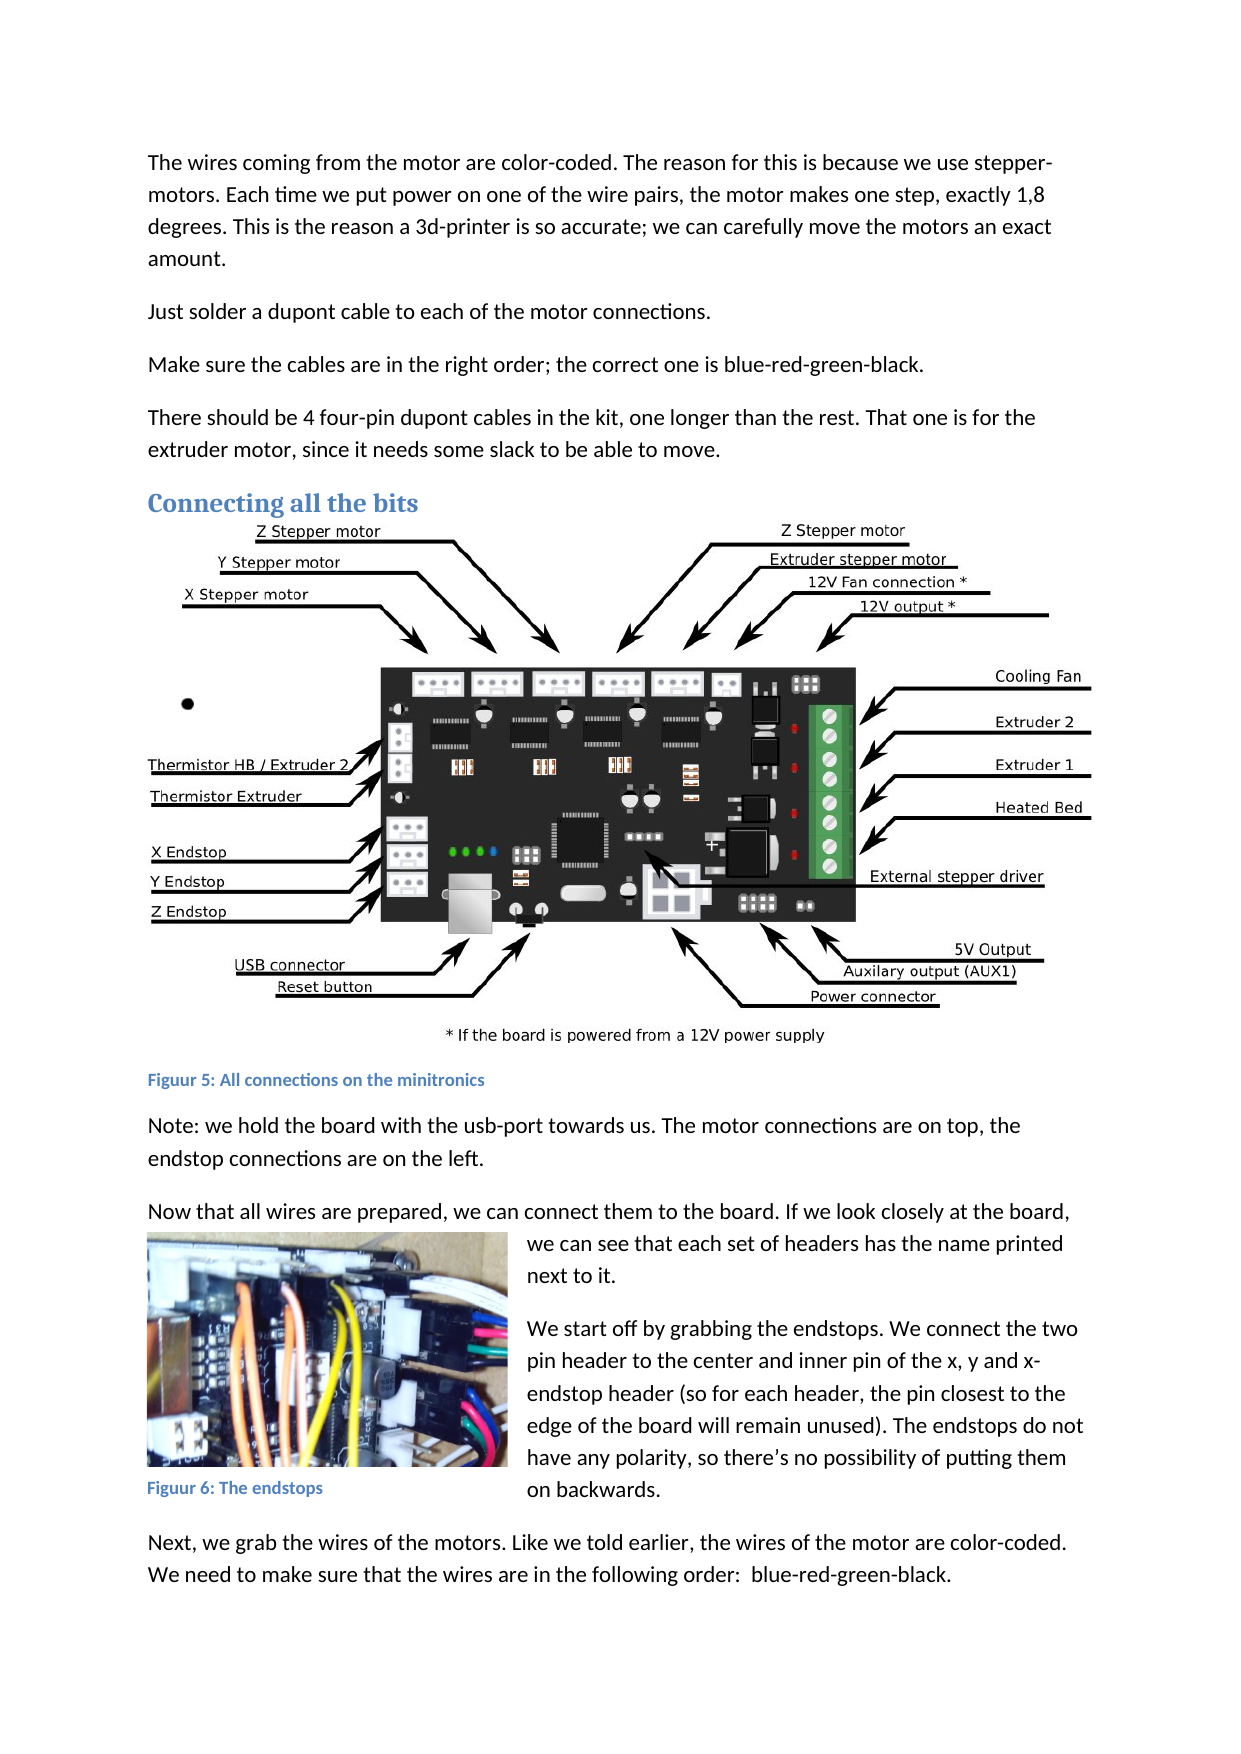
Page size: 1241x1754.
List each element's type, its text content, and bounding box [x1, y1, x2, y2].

picture [147, 524, 1092, 1043]
picture [146, 1232, 508, 1467]
subtitle Connecting all the bits [148, 488, 1093, 519]
text There should be 4 four-pin dupont cables in the kit, one longer than the rest. That one is for the extruder motor, since it needs some slack to be able to move. [148, 403, 1093, 463]
text Next, we grab the wires of the motors. Like we told earlier, the wires of the motor are color-coded. We need to make sure that the wires are in the following order: blue-red-green-black. [148, 1528, 1093, 1588]
text Just solder a dupont cable to each of the motor connections. [148, 297, 1093, 325]
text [148, 148, 1093, 272]
text Note: we hold the board with the usb-port towards us. The motor connections are on top, the endstop connections are on the left. [148, 1112, 1093, 1172]
text Figuur 5: All connections on the minitronics [148, 1068, 1093, 1091]
text Make sure the cables are in the right order; the correct one is blue-red-green-black. [148, 350, 1093, 378]
text Now that all wires are prepared, we can connect them to the board. If we look closely at the board, we can see that each set of headers has the name printed next to it. [148, 1197, 1093, 1289]
text We start off by grabbing the endstops. We connect the two pin header to the center and inner pin of the x, y and x-endstop header (so for each header, the pin closest to the edge of the board will remain unused). The endstops do not have any polarity, so there’s no possibility of putting them on backwards. [148, 1314, 1093, 1503]
